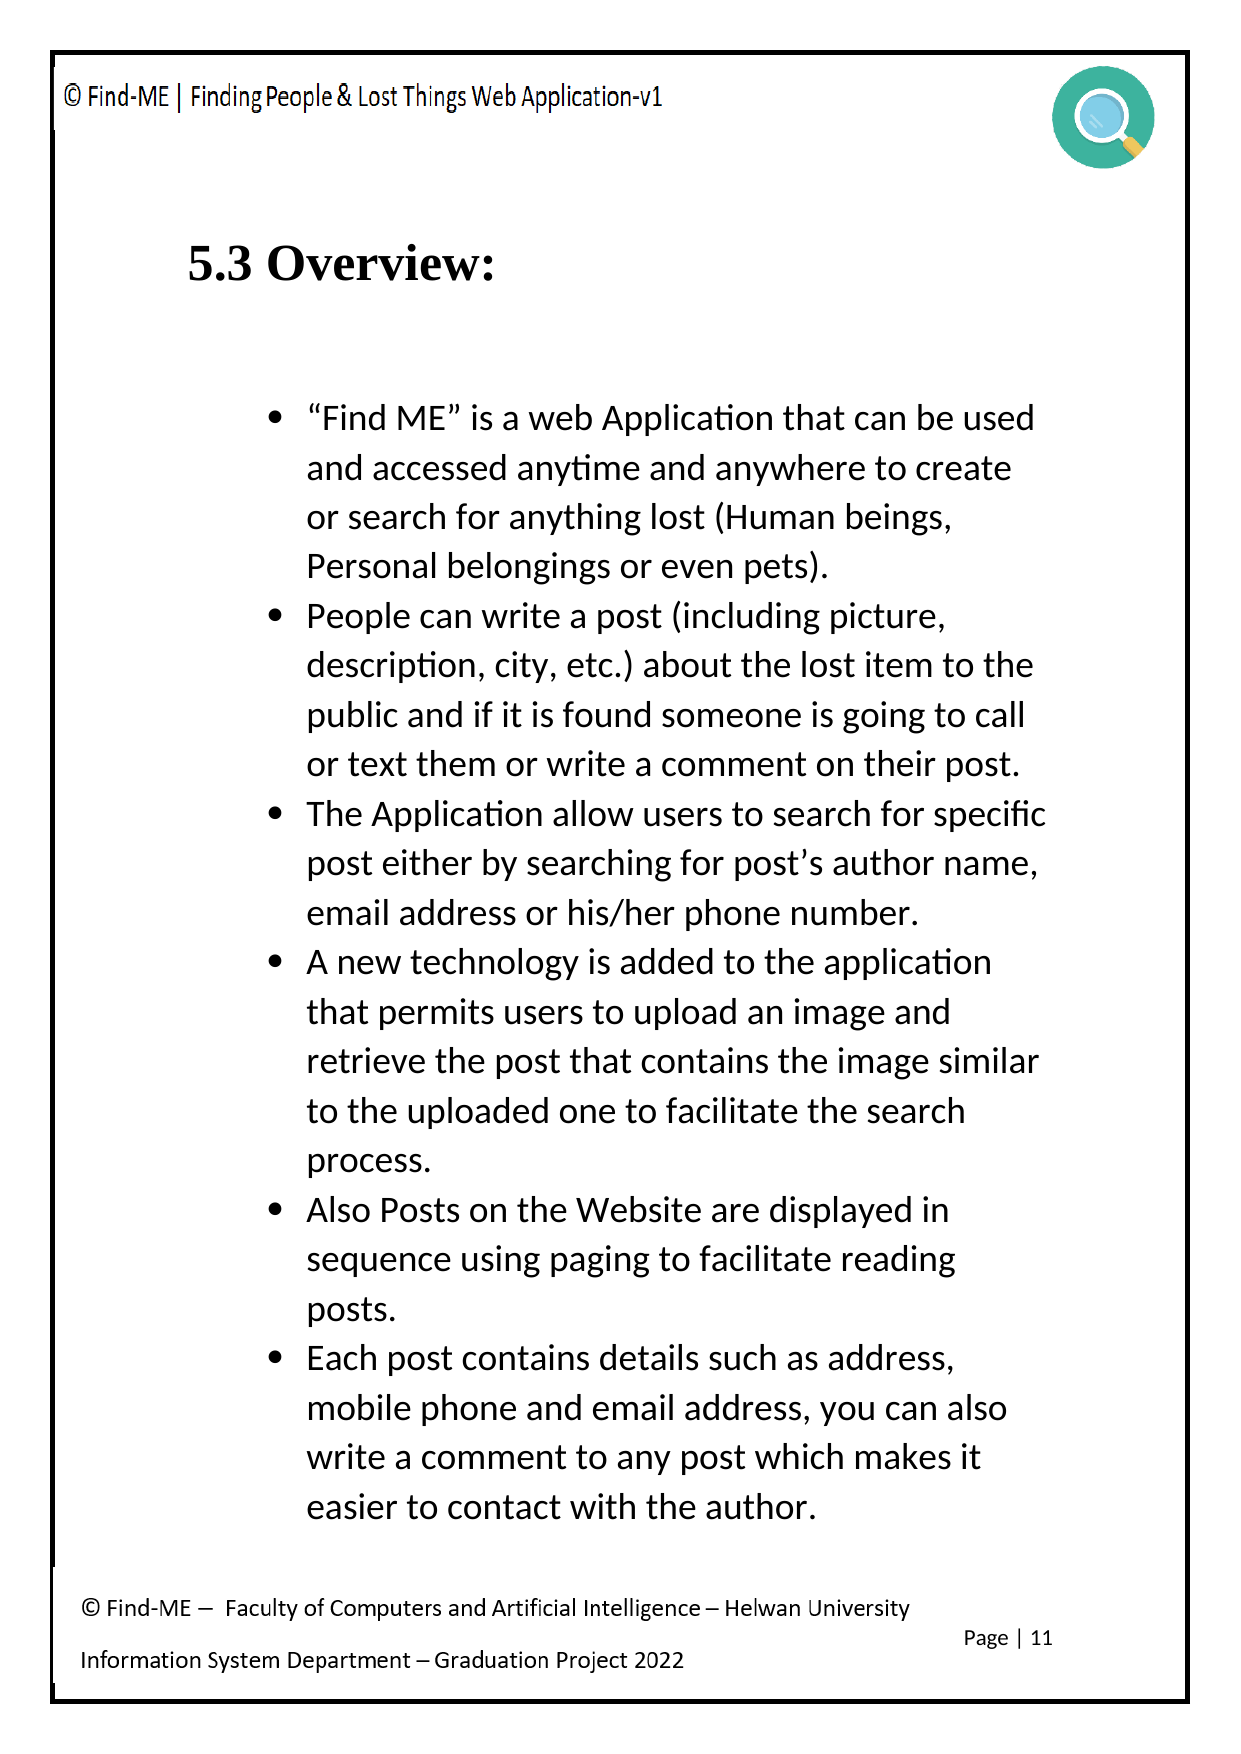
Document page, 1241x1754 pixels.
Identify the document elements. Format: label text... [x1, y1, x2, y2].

list A new technology is added to the application that permits users to upload an image and retrieve the post that contains the image similar to the uploaded one to facilitate the search process. [269, 938, 1053, 1182]
list People can write a post (including picture, description, city, etc.) about the lost item to the public and if it is found someone is going to call or text them or write a comment on their post. [269, 592, 1053, 786]
list Each post contains details such as address, mobile phone and email address, you can also write a comment to any post which makes it easier to contact with the author. [269, 1334, 1053, 1528]
picture [53, 67, 678, 130]
list “Find ME” is a web Application that can be used and accessed anytime and anywhere to create or search for anything lost (Human beings, Personal belongings or even pets). [269, 394, 1053, 588]
list The Application allow users to search for specific post either by searching for post’s author name, email address or his/her phone number. [269, 790, 1053, 935]
list Overview: [187, 231, 1053, 291]
picture [53, 1567, 919, 1683]
list Also Posts on the Website are displayed in sequence using paging to facilitate reading posts. [269, 1186, 1053, 1331]
picture [1051, 65, 1155, 169]
